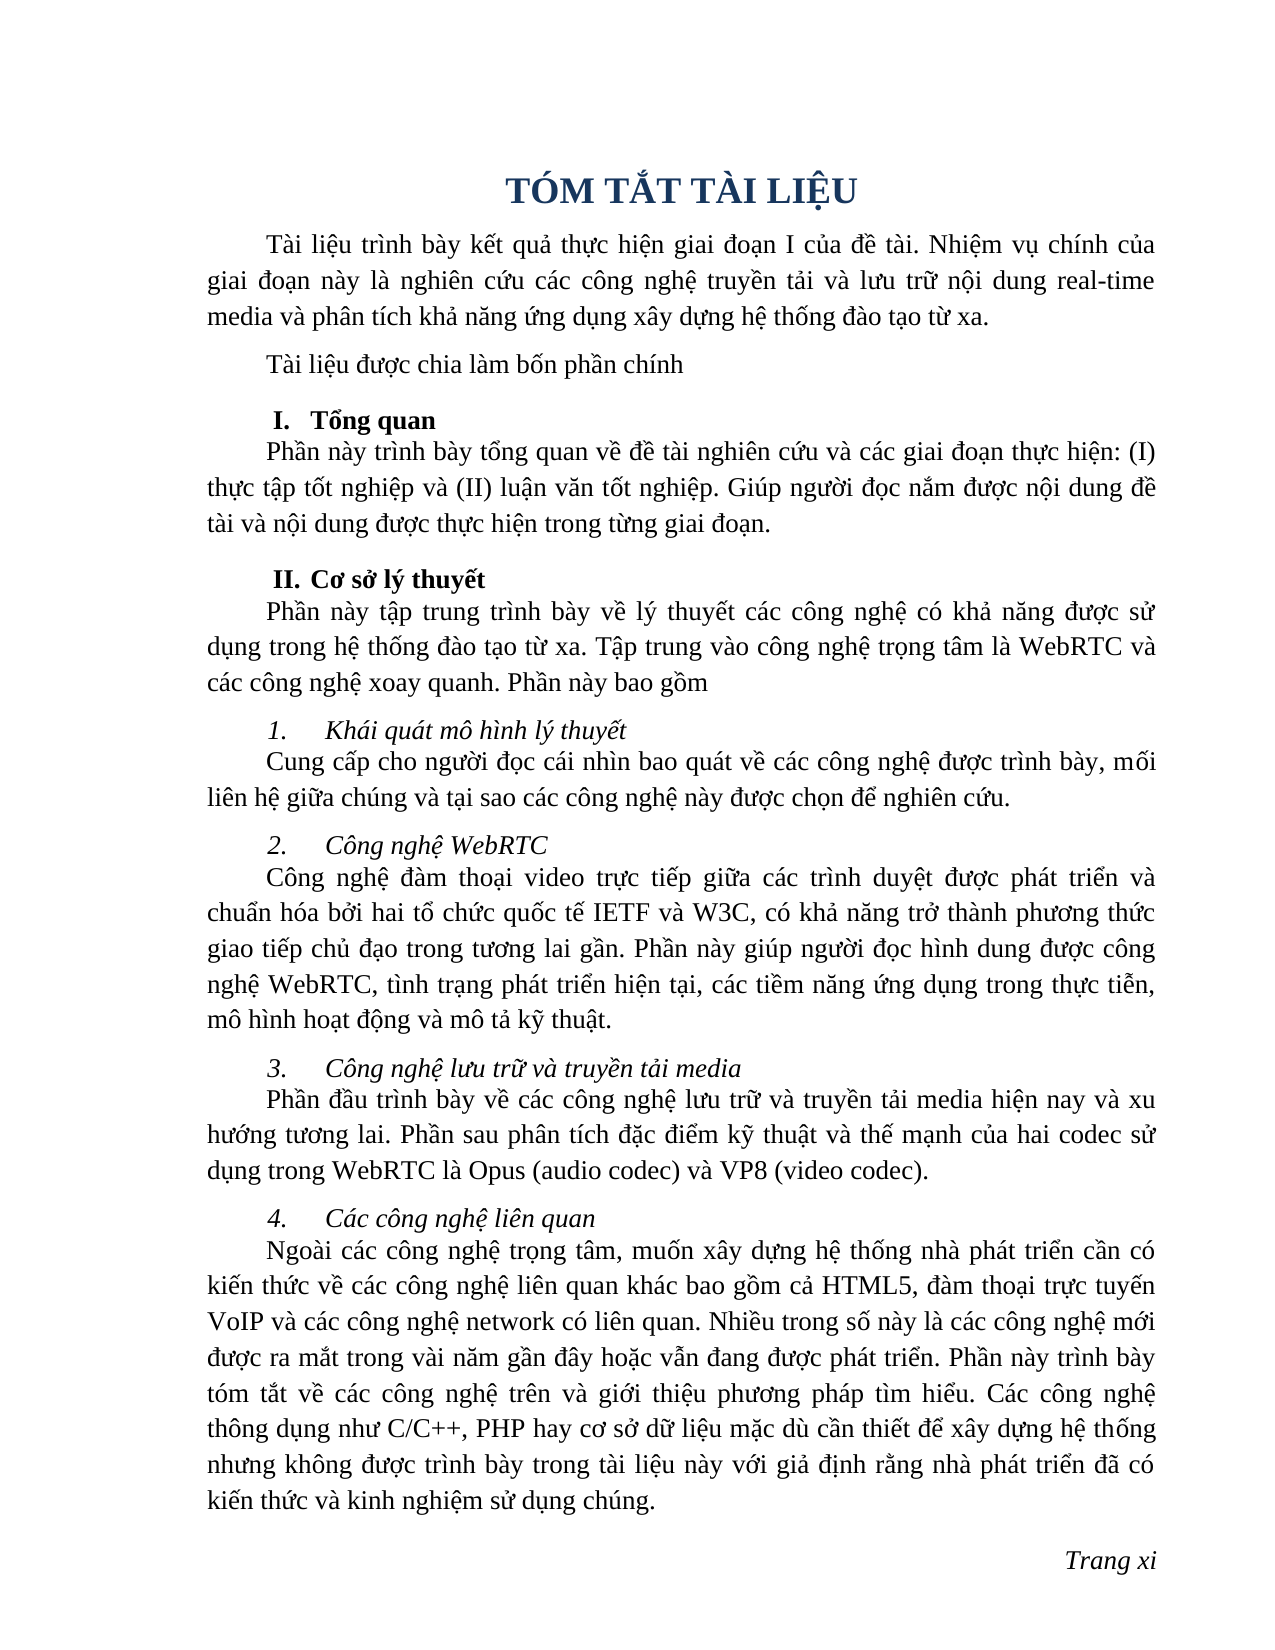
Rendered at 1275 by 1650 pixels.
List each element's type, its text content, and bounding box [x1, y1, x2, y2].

text TÓM TẮT TÀI LIỆU [207, 168, 1157, 211]
text Cung cấp cho người đọc cái nhìn bao quát về các công nghệ được trình bày, mối liên hệ giữa chúng và tại sao các công nghệ này được chọn để nghiên cứu. [207, 746, 1157, 812]
text Công nghệ WebRTC [287, 829, 1157, 861]
text Khái quát mô hình lý thuyết [287, 714, 1157, 746]
text Phần này tập trung trình bày về lý thuyết các công nghệ có khả năng được sử dụng trong hệ thống đào tạo từ xa. Tập trung vào công nghệ trọng tâm là WebRTC và các công nghệ xoay quanh. Phần này bao gồm [207, 595, 1157, 697]
text Công nghệ lưu trữ và truyền tải media [287, 1052, 1157, 1083]
text Phần này trình bày tổng quan về đề tài nghiên cứu và các giai đoạn thực hiện: (I) thực tập tốt nghiệp và (II) luận văn tốt nghiệp. Giúp người đọc nắm được nội dung đề tài và nội dung được thực hiện trong từng giai đoạn. [207, 436, 1157, 538]
text Tài liệu trình bày kết quả thực hiện giai đoạn I của đề tài. Nhiệm vụ chính của giai đoạn này là nghiên cứu các công nghệ truyền tải và lưu trữ nội dung real-time media và phân tích khả năng ứng dụng xây dựng hệ thống đào tạo từ xa. [207, 228, 1157, 331]
text Ngoài các công nghệ trọng tâm, muốn xây dựng hệ thống nhà phát triển cần có kiến thức về các công nghệ liên quan khác bao gồm cả HTML5, đàm thoại trực tuyến VoIP và các công nghệ network có liên quan. Nhiều trong số này là các công nghệ mới được ra mắt trong vài năm gần đây hoặc vẫn đang được phát triển. Phần này trình bày tóm tắt về các công nghệ trên và giới thiệu phương pháp tìm hiểu. Các công nghệ thông dụng như C/C++, PHP hay cơ sở dữ liệu mặc dù cần thiết để xây dựng hệ thống nhưng không được trình bày trong tài liệu này với giả định rằng nhà phát triển đã có kiến thức và kinh nghiệm sử dụng chúng. [207, 1234, 1157, 1515]
text Tài liệu được chia làm bốn phần chính [207, 348, 1157, 379]
text Công nghệ đàm thoại video trực tiếp giữa các trình duyệt được phát triển và chuẩn hóa bởi hai tổ chức quốc tế IETF và W3C, có khả năng trở thành phương thức giao tiếp chủ đạo trong tương lai gần. Phần này giúp người đọc hình dung được công nghệ WebRTC, tình trạng phát triển hiện tại, các tiềm năng ứng dụng trong thực tiễn, mô hình hoạt động và mô tả kỹ thuật. [207, 861, 1157, 1035]
text Các công nghệ liên quan [287, 1203, 1157, 1234]
text Phần đầu trình bày về các công nghệ lưu trữ và truyền tải media hiện nay và xu hướng tương lai. Phần sau phân tích đặc điểm kỹ thuật và thế mạnh của hai codec sử dụng trong WebRTC là Opus (audio codec) và VP8 (video codec). [207, 1083, 1157, 1186]
text Tổng quan [273, 404, 1157, 436]
text Cơ sở lý thuyết [273, 563, 1157, 595]
